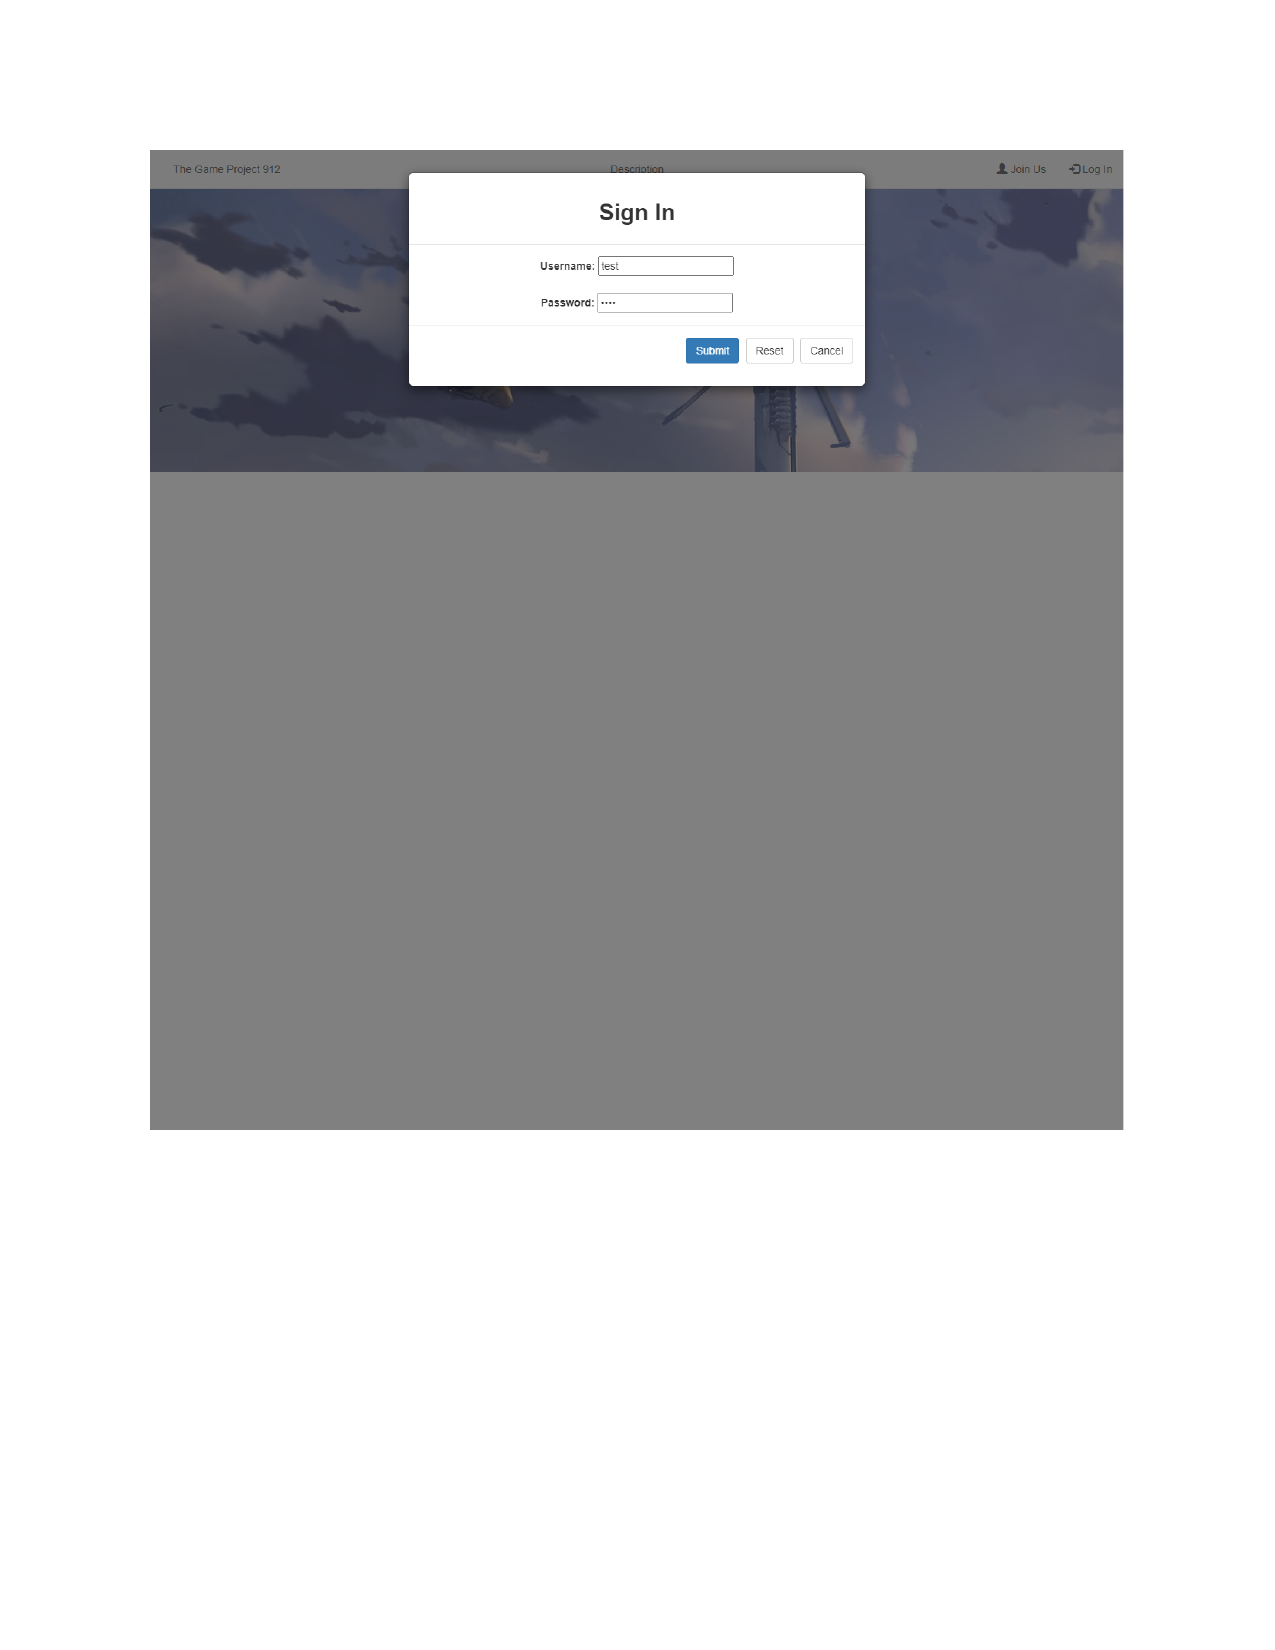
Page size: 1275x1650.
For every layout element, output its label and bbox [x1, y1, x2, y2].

picture [150, 150, 1124, 1130]
